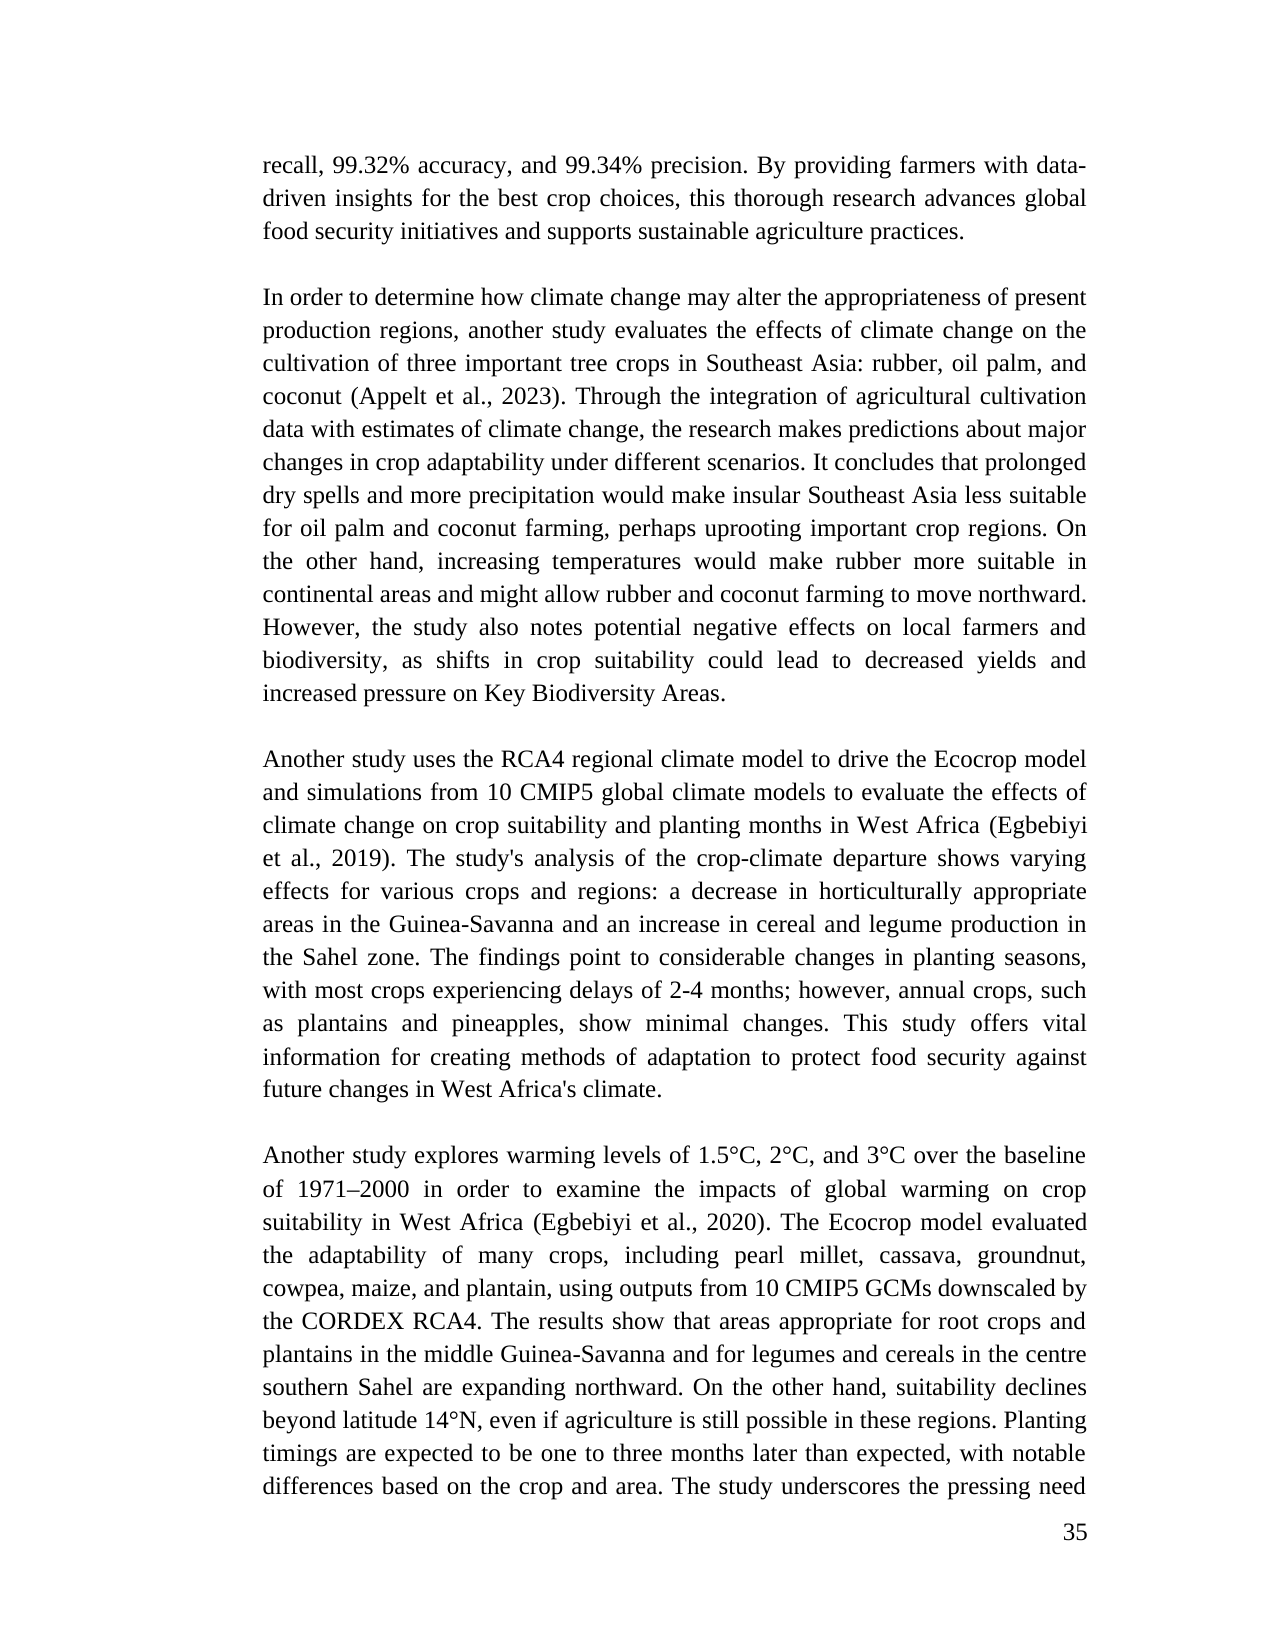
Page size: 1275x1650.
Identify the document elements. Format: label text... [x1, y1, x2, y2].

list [262, 150, 1087, 245]
list Another study uses the RCA4 regional climate model to drive the Ecocrop model and simulations from 10 CMIP5 global climate models to evaluate the effects of climate change on crop suitability and planting months in West Africa . The study's analysis of the crop-climate departure shows varying effects for various crops and regions: a decrease in horticulturally appropriate areas in the Guinea-Savanna and an increase in cereal and legume production in the Sahel zone. The findings point to considerable changes in planting seasons, with most crops experiencing delays of 2-4 months; however, annual crops, such as plantains and pineapples, show minimal changes. This study offers vital information for creating methods of adaptation to protect food security against future changes in West Africa's climate. [262, 744, 1087, 1103]
list In order to determine how climate change may alter the appropriateness of present production regions, another study evaluates the effects of climate change on the cultivation of three important tree crops in Southeast Asia: rubber, oil palm, and coconut . Through the integration of agricultural cultivation data with estimates of climate change, the research makes predictions about major changes in crop adaptability under different scenarios. It concludes that prolonged dry spells and more precipitation would make insular Southeast Asia less suitable for oil palm and coconut farming, perhaps uprooting important crop regions. On the other hand, increasing temperatures would make rubber more suitable in continental areas and might allow rubber and coconut farming to move northward. However, the study also notes potential negative effects on local farmers and biodiversity, as shifts in crop suitability could lead to decreased yields and increased pressure on Key Biodiversity Areas. [262, 282, 1087, 707]
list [262, 1141, 1087, 1499]
